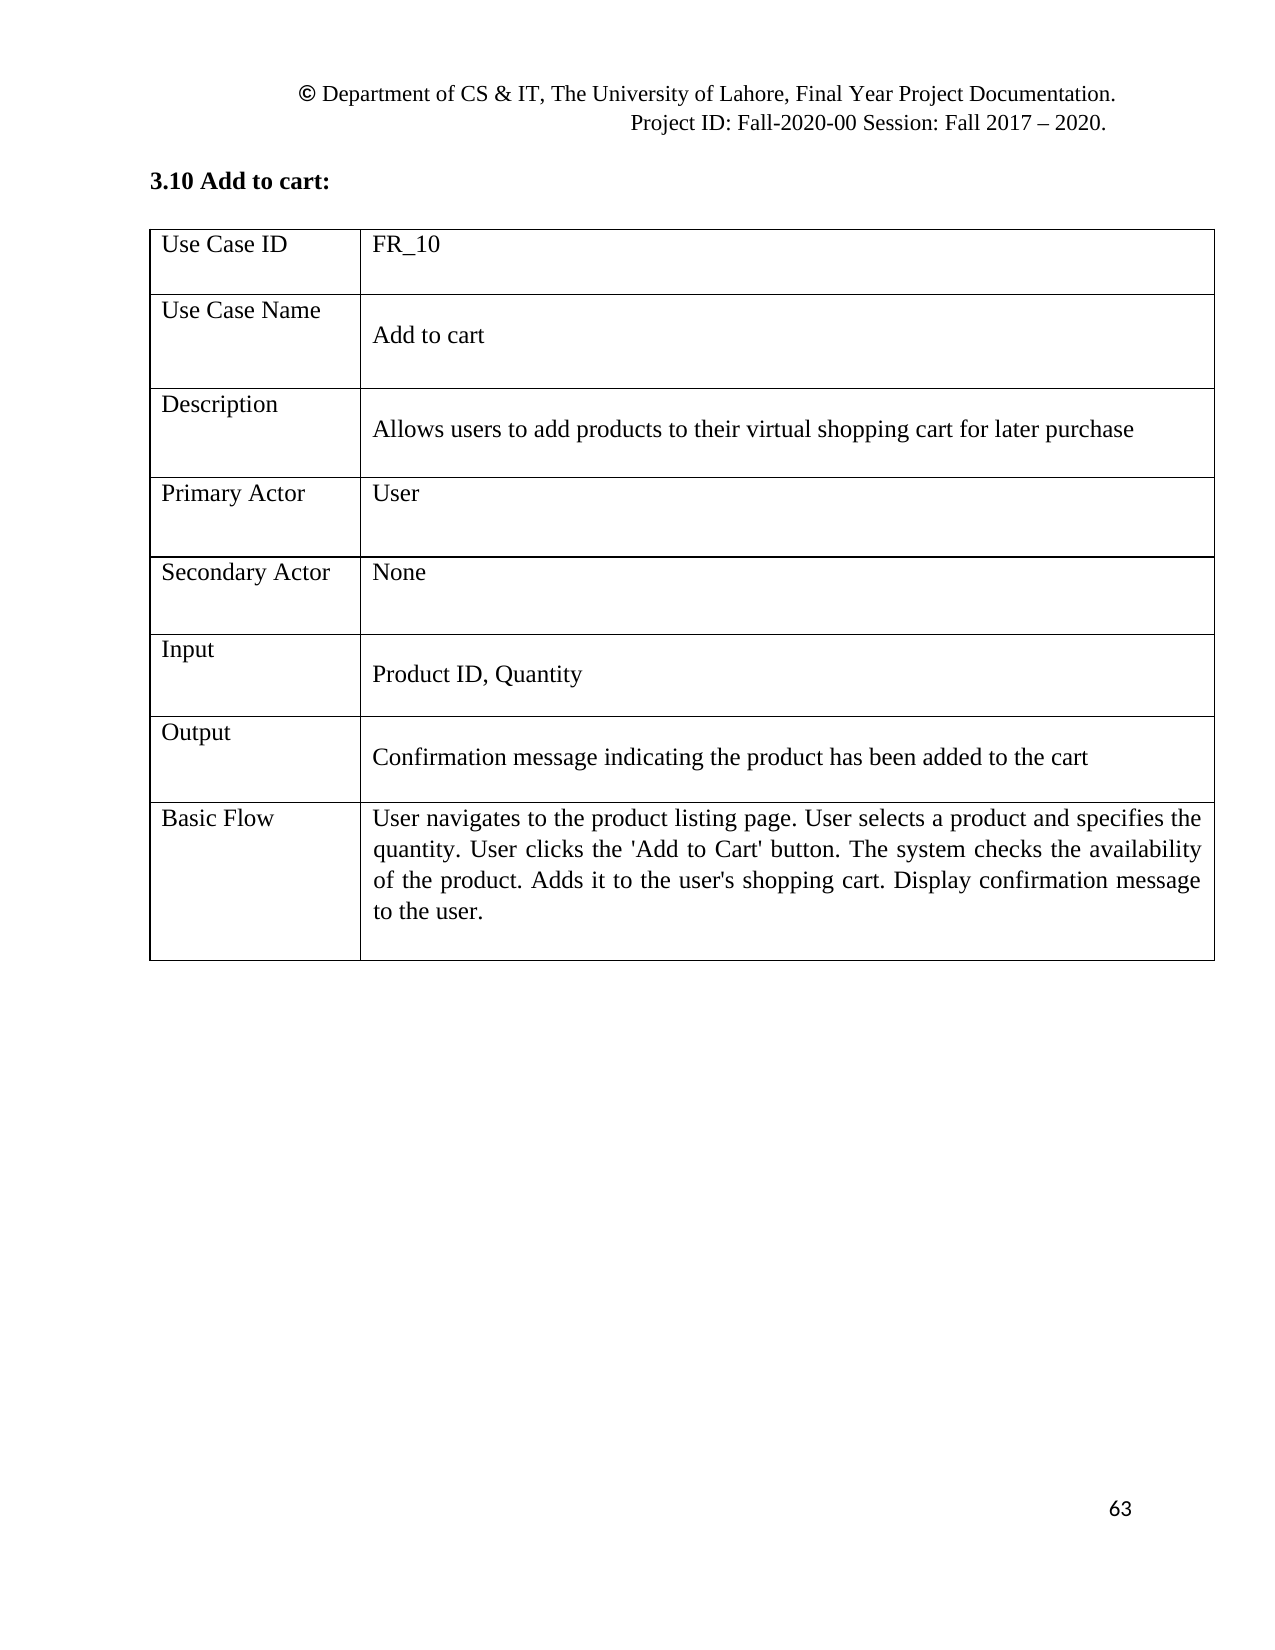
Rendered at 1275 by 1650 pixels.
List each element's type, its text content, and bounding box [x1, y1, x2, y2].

table_header FR_10 [361, 230, 1214, 294]
table_cell Secondary Actor [151, 558, 360, 633]
table_cell Product ID, Quantity [361, 635, 1214, 716]
table_cell Primary Actor [151, 478, 360, 556]
subtitle 3.10 Add to cart: [150, 166, 1132, 195]
table_cell Basic Flow [151, 803, 360, 959]
table_cell User [361, 478, 1214, 556]
table_cell Input [151, 635, 360, 716]
table_cell Description [151, 389, 360, 477]
table_cell Use Case Name [151, 295, 360, 388]
table_cell User navigates to the product listing page. User selects a product and specifies the quantity. User clicks the 'Add to Cart' button. The system checks the availability of the product. Adds it to the user's shopping cart. Display confirmation message to the user. [361, 803, 1214, 959]
table_cell Output [151, 717, 360, 802]
table_header Use Case ID [151, 230, 360, 294]
table_cell Confirmation message indicating the product has been added to the cart [361, 717, 1214, 802]
table_cell None [361, 558, 1214, 633]
table_cell Add to cart [361, 295, 1214, 388]
table_cell Allows users to add products to their virtual shopping cart for later purchase [361, 389, 1214, 477]
